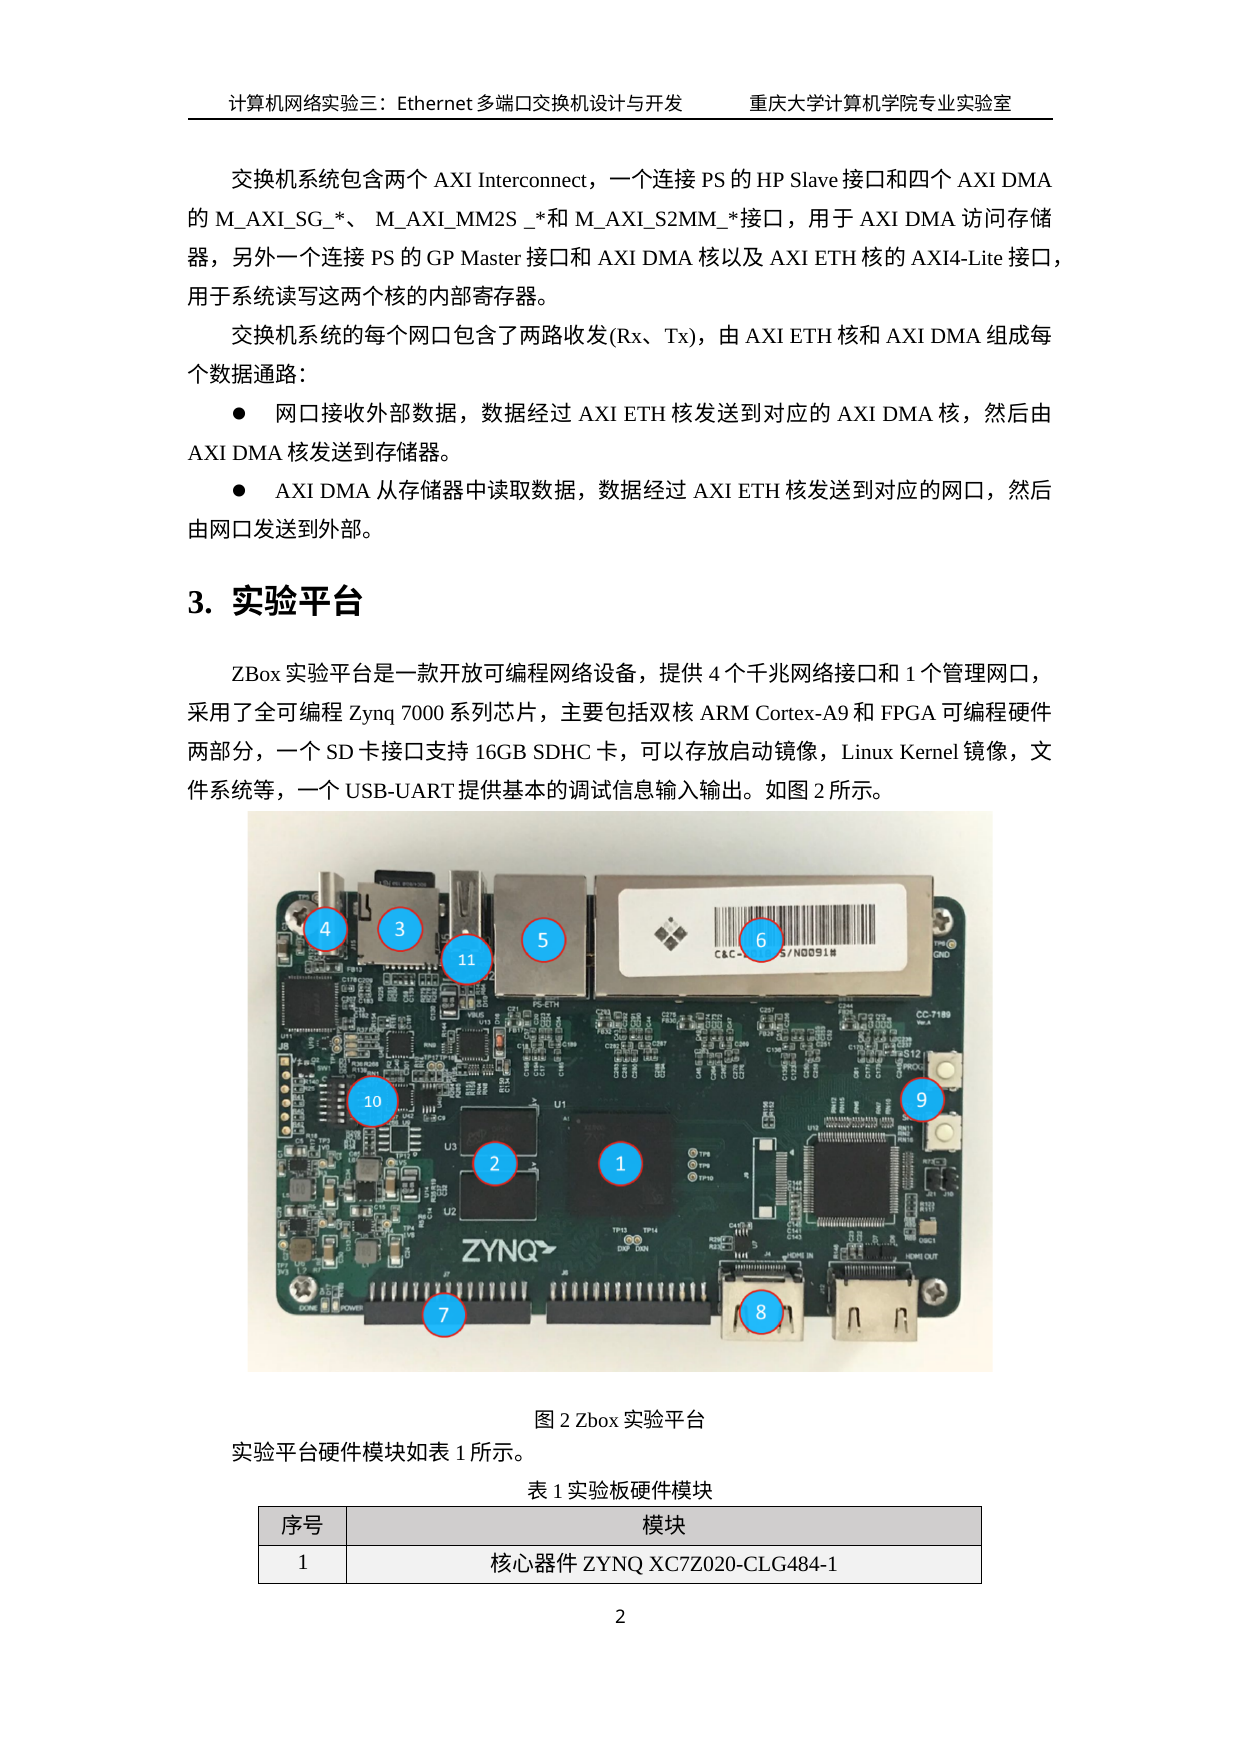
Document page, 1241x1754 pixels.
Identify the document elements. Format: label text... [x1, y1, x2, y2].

list 网口接收外部数据，数据经过AXI ETH核发送到对应的AXI DMA核，然后由AXI DMA核发送到存储器。 [187, 395, 1053, 467]
text 表 1 实验板硬件模块 [187, 1474, 1053, 1506]
text 交换机系统的每个网口包含了两路收发(Rx、Tx)，由AXI ETH核和AXI DMA组成每个数据通路： [187, 317, 1053, 389]
list AXI DMA从存储器中读取数据，数据经过AXI ETH核发送到对应的网口，然后由网口发送到外部。 [187, 473, 1053, 544]
text 实验平台硬件模块如表 1所示。 [187, 1435, 1053, 1467]
table_cell 1 [259, 1546, 346, 1583]
table_cell 核心器件ZYNQ XC7Z020-CLG484-1 [347, 1546, 981, 1583]
table_header 序号 [259, 1507, 346, 1545]
picture [247, 811, 993, 1372]
subtitle 实验平台 [187, 567, 1053, 632]
text 图 2 Zbox实验平台 [187, 1402, 1053, 1435]
text 交换机系统包含两个AXI Interconnect，一个连接PS的HP Slave接口和四个AXI DMA的M_AXI_SG_*、 M_AXI_MM2S _*和M_AXI_S2MM_*接口，用于AXI DMA访问存储器，另外一个连接PS的GP Master接口和AXI DMA核以及AXI ETH核的AXI4-Lite接口，用于系统读写这两个核的内部寄存器。 [187, 162, 1053, 311]
text ZBox实验平台是一款开放可编程网络设备，提供4个千兆网络接口和1个管理网口，采用了全可编程Zynq 7000系列芯片，主要包括双核ARM Cortex-A9和FPGA可编程硬件两部分，一个SD卡接口支持16GB SDHC卡，可以存放启动镜像，Linux Kernel镜像，文件系统等，一个USB-UART提供基本的调试信息输入输出。如图 2所示。 [187, 656, 1053, 805]
table_header 模块 [347, 1507, 981, 1545]
